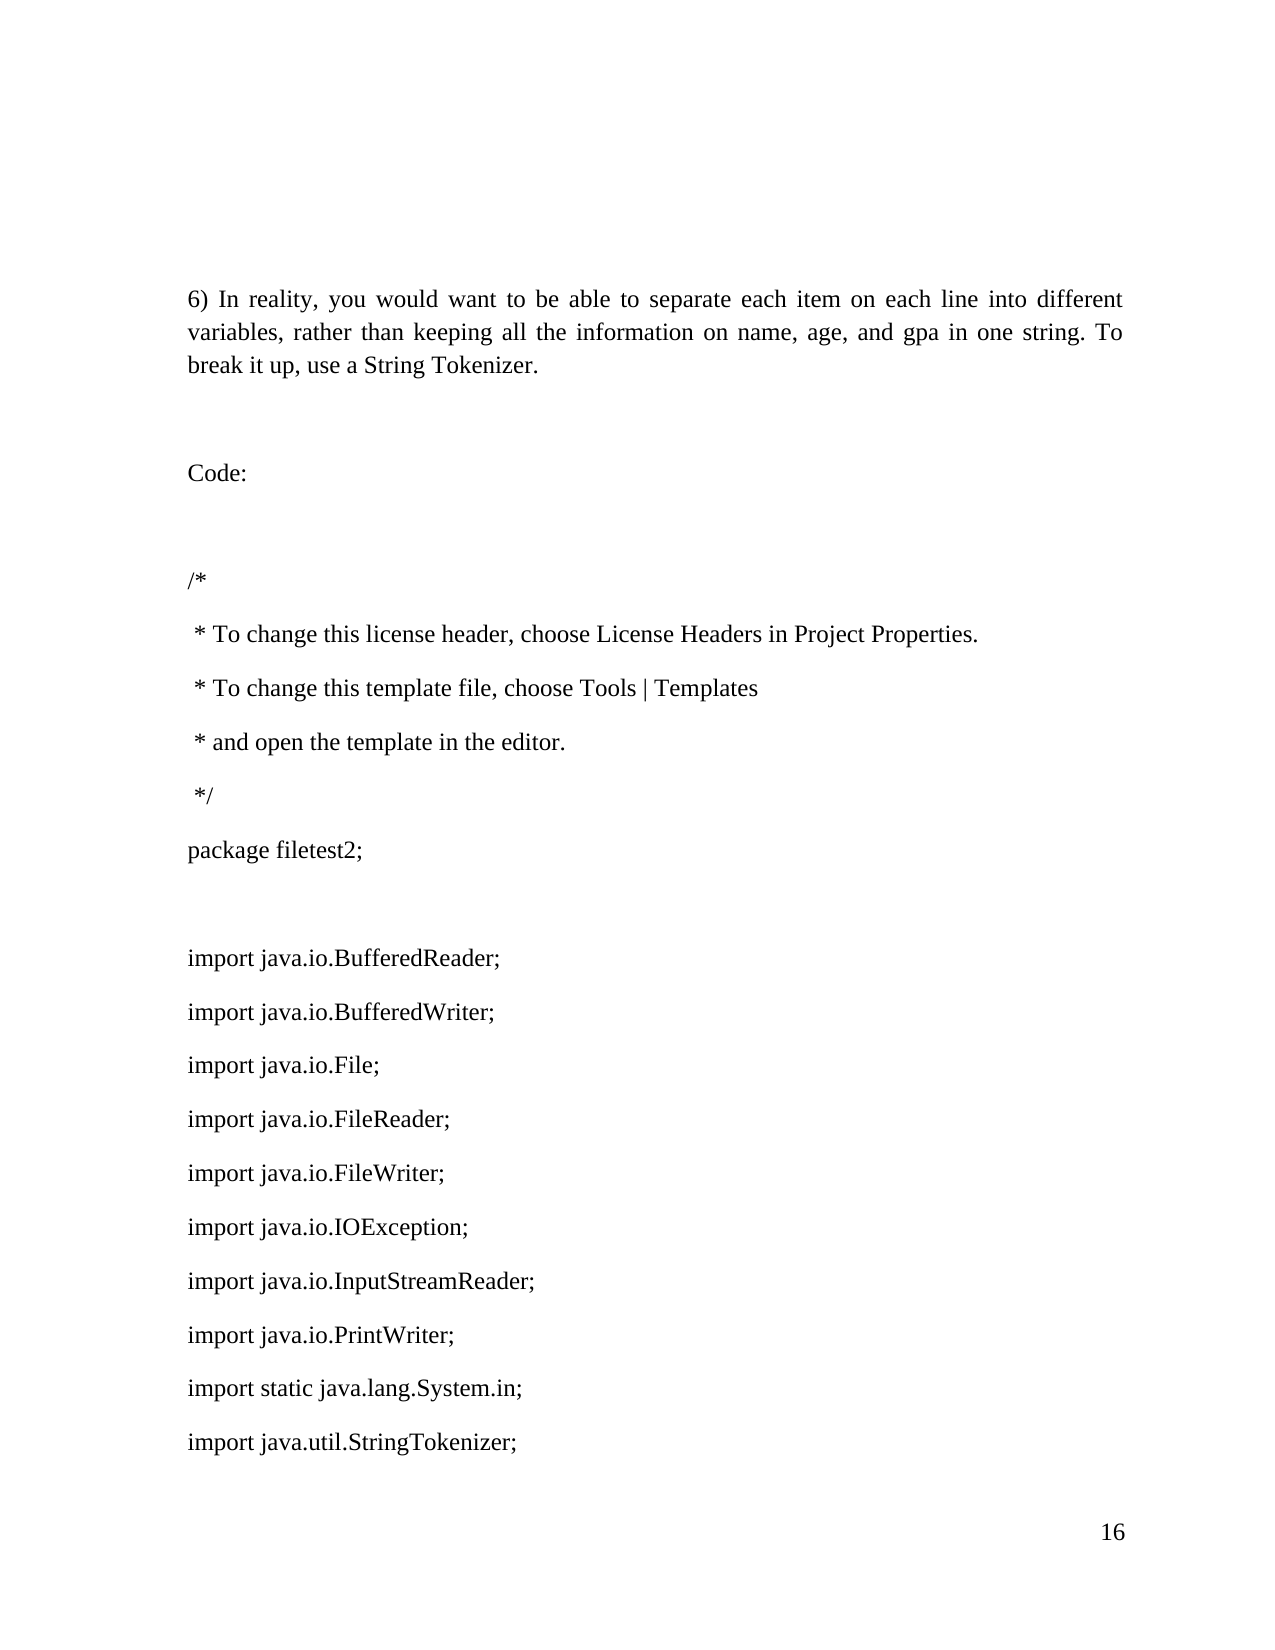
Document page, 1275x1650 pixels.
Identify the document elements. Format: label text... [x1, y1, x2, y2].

text Code: [187, 458, 1125, 487]
text import java.io.File; [187, 1050, 1125, 1079]
text import java.io.BufferedReader; [187, 943, 1125, 971]
text import java.io.FileReader; [187, 1104, 1125, 1133]
text * To change this license header, choose License Headers in Project Properties. [187, 619, 1125, 648]
text package filetest2; [187, 835, 1125, 864]
text 6) In reality, you would want to be able to separate each item on each line into different variables, rather than keeping all the information on name, age, and gpa in one string. To break it up, use a String Tokenizer. [187, 284, 1125, 379]
text import java.io.PrintWriter; [187, 1320, 1125, 1348]
text import java.util.StringTokenizer; [187, 1427, 1125, 1456]
text import java.io.InputStreamReader; [187, 1266, 1125, 1294]
text import java.io.FileWriter; [187, 1158, 1125, 1187]
text * and open the template in the editor. [187, 727, 1125, 756]
text * To change this template file, choose Tools | Templates [187, 673, 1125, 702]
text import java.io.BufferedWriter; [187, 997, 1125, 1025]
text import java.io.IOException; [187, 1212, 1125, 1241]
text /* [187, 566, 1125, 594]
text import static java.lang.System.in; [187, 1373, 1125, 1402]
text */ [187, 781, 1125, 810]
